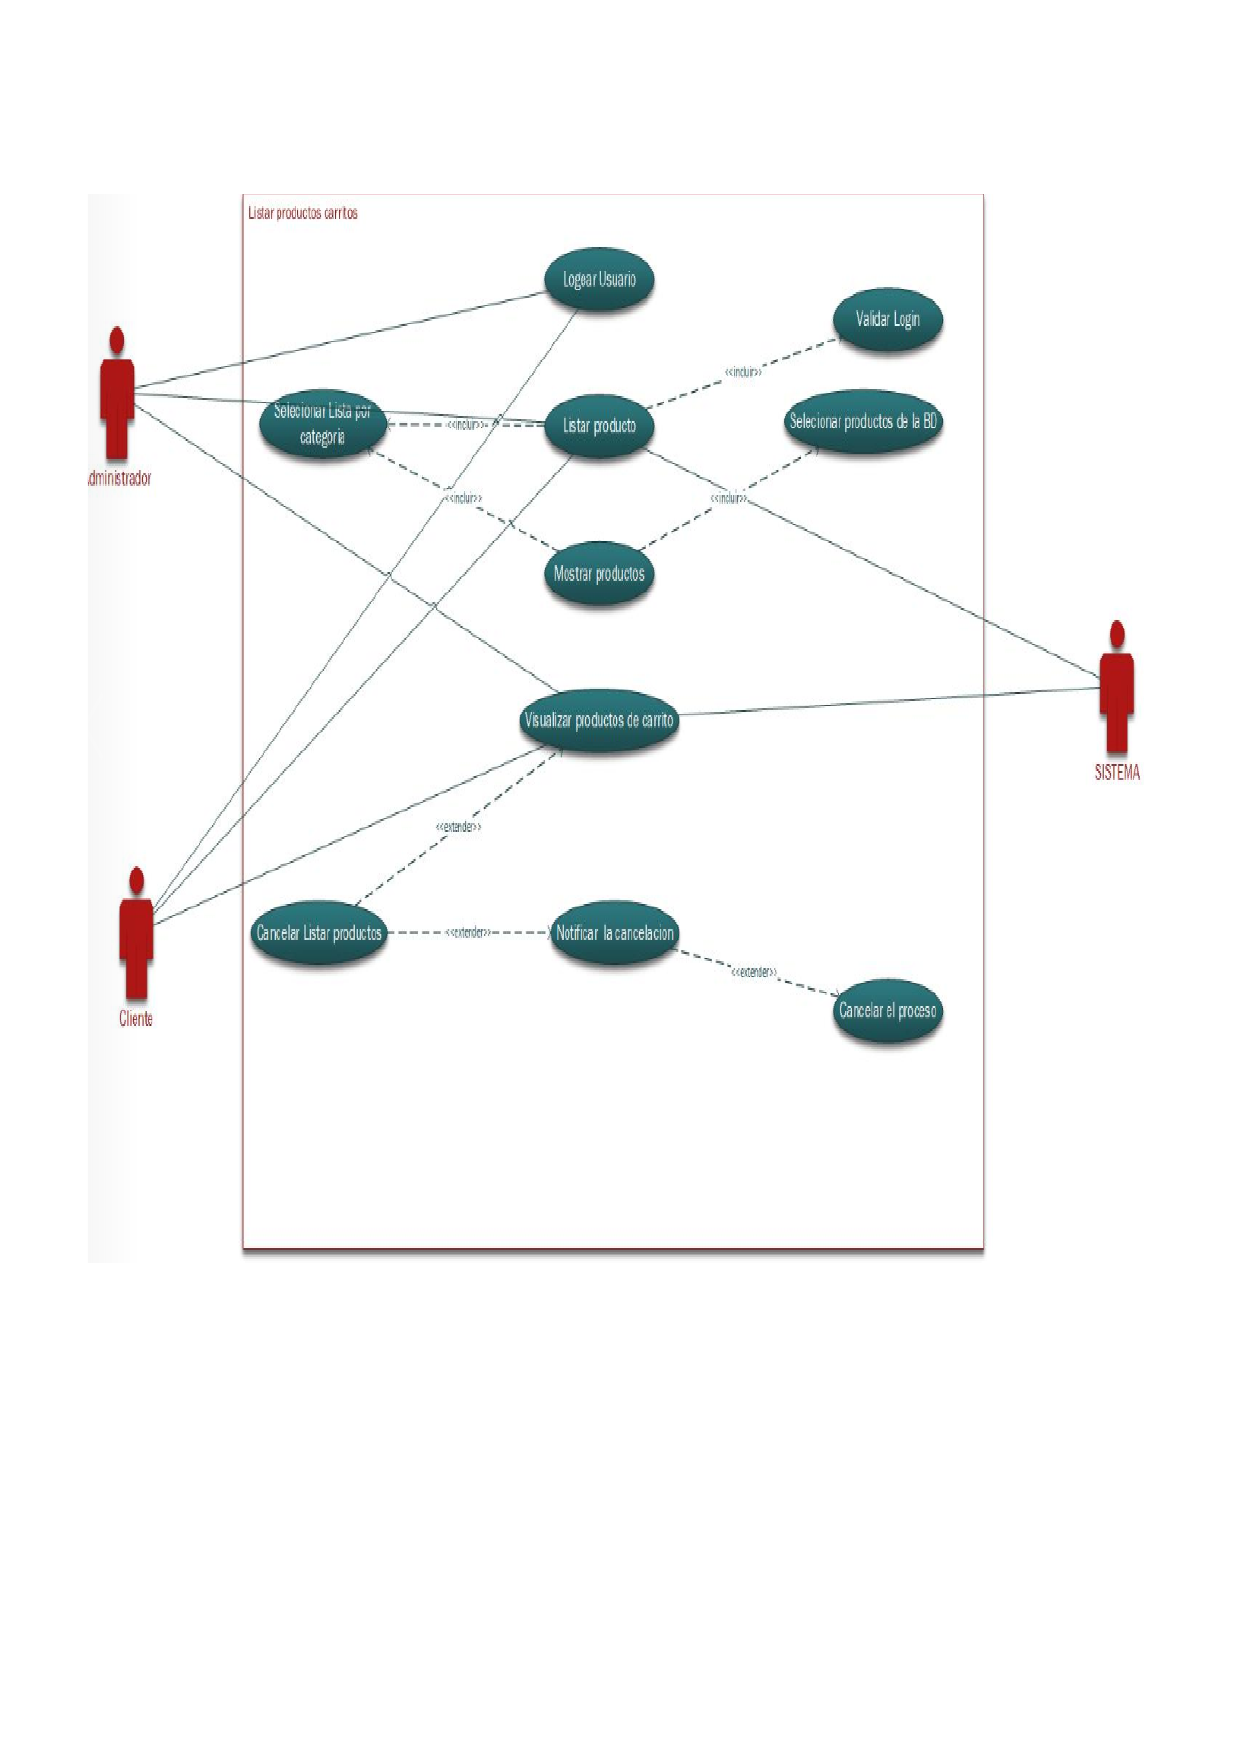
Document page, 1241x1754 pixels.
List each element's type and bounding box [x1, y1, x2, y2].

picture [87, 194, 1144, 1263]
